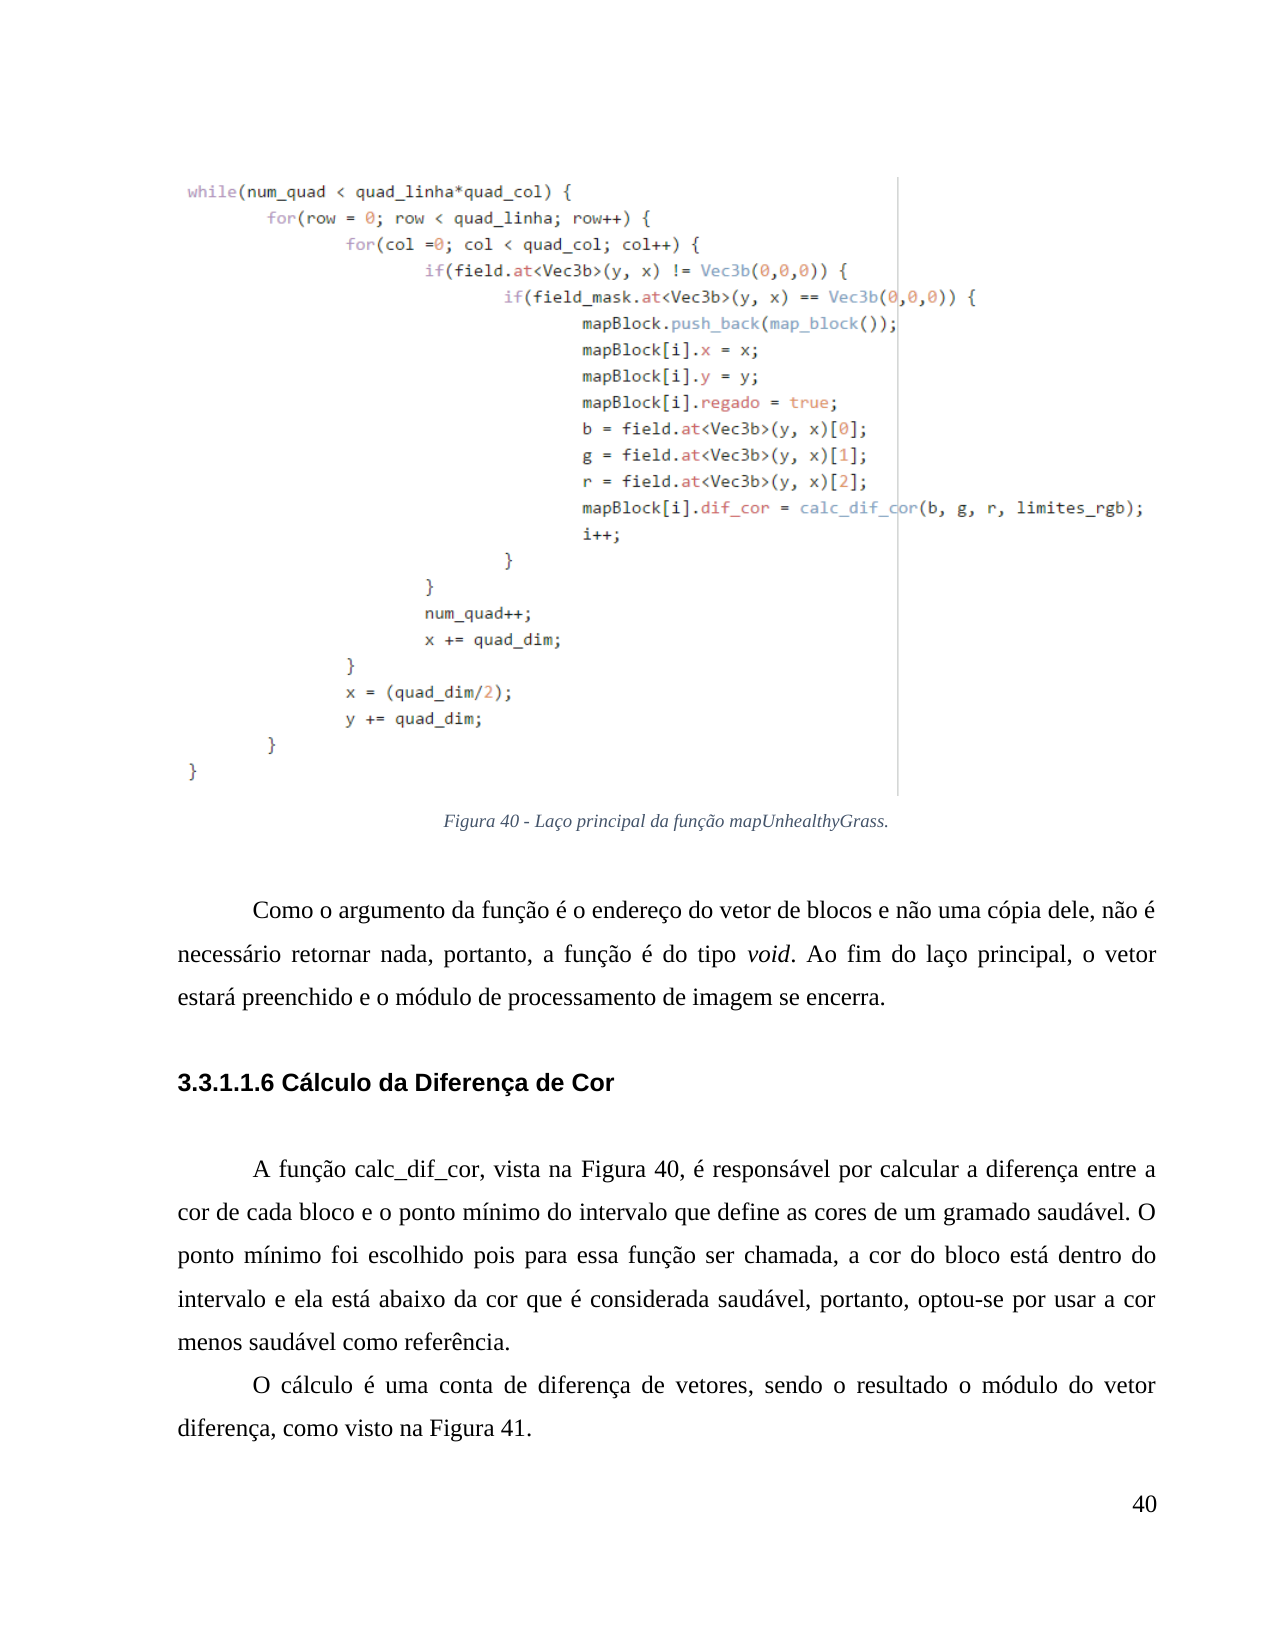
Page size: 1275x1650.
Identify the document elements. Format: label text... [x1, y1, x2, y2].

text O cálculo é uma conta de diferença de vetores, sendo o resultado o módulo do vetor diferença, como visto na Figura 41. [177, 1370, 1157, 1442]
text A função calc_dif_cor, vista na Figura 40, é responsável por calcular a diferença entre a cor de cada bloco e o ponto mínimo do intervalo que define as cores de um gramado saudável. O ponto mínimo foi escolhido pois para essa função ser chamada, a cor do bloco está dentro do intervalo e ela está abaixo da cor que é considerada saudável, portanto, optou-se por usar a cor menos saudável como referência. [177, 1154, 1157, 1356]
text 3.3.1.1.6 Cálculo da Diferença de Cor [177, 1068, 1157, 1097]
text Como o argumento da função é o endereço do vetor de blocos e não uma cópia dele, não é necessário retornar nada, portanto, a função é do tipo void. Ao fim do laço principal, o vetor estará preenchido e o módulo de processamento de imagem se encerra. [177, 896, 1157, 1011]
picture [177, 177, 1157, 796]
text Figura 40 - Laço principal da função mapUnhealthyGrass. [177, 810, 1157, 832]
